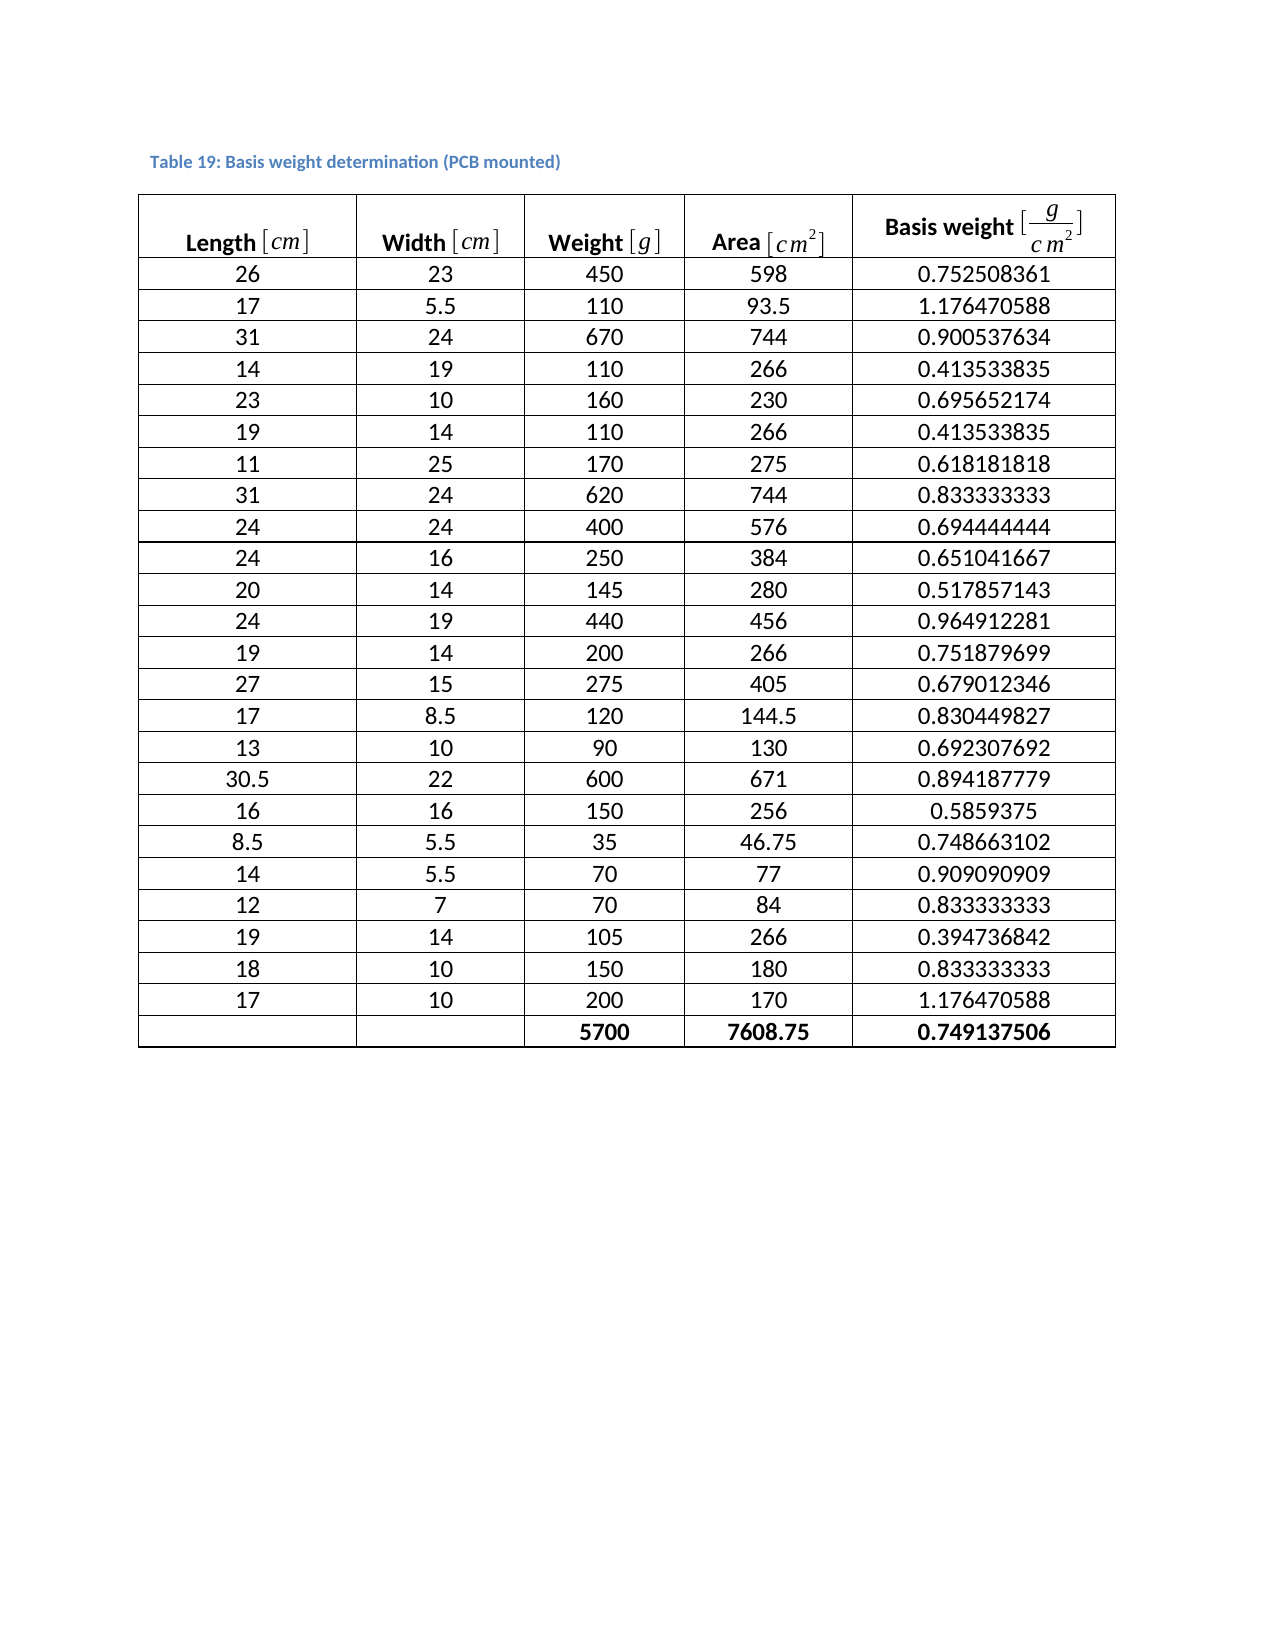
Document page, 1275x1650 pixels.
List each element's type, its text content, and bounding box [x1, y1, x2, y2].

table_cell 0.5859375 [853, 795, 1115, 825]
table_cell 19 [139, 416, 356, 447]
table_cell 17 [139, 290, 356, 320]
table_cell 150 [525, 795, 684, 825]
table_cell 200 [525, 984, 684, 1015]
table_cell 275 [685, 448, 852, 478]
table_cell 266 [685, 416, 852, 447]
table_cell 70 [525, 858, 684, 888]
table_cell 230 [685, 385, 852, 415]
table_cell 31 [139, 321, 356, 352]
table_cell 0.833333333 [853, 479, 1115, 510]
table_cell 250 [525, 543, 684, 573]
table_cell 744 [685, 479, 852, 510]
table_cell 14 [139, 858, 356, 888]
table_cell 0.748663102 [853, 826, 1115, 857]
table_cell 1.176470588 [853, 290, 1115, 320]
table_cell 8.5 [139, 826, 356, 857]
table_cell 30.5 [139, 763, 356, 794]
table_cell 20 [139, 574, 356, 604]
table_cell 456 [685, 606, 852, 636]
table_cell 24 [357, 479, 524, 510]
table_cell 110 [525, 416, 684, 447]
table_cell 160 [525, 385, 684, 415]
table_cell 0.909090909 [853, 858, 1115, 888]
table_cell 24 [139, 606, 356, 636]
table_cell 0.413533835 [853, 353, 1115, 383]
table_cell 256 [685, 795, 852, 825]
table_cell 14 [357, 921, 524, 952]
table_cell 16 [357, 795, 524, 825]
table_cell 0.517857143 [853, 574, 1115, 604]
table_cell 24 [357, 321, 524, 352]
table_cell 0.749137506 [853, 1016, 1115, 1046]
table_cell 600 [525, 763, 684, 794]
table_cell 10 [357, 732, 524, 762]
table_cell 145 [525, 574, 684, 604]
table_cell 26 [139, 258, 356, 289]
table_cell 5.5 [357, 826, 524, 857]
table_cell 0.894187779 [853, 763, 1115, 794]
table_cell 35 [525, 826, 684, 857]
table_cell 0.964912281 [853, 606, 1115, 636]
table_cell 450 [525, 258, 684, 289]
table_cell 0.694444444 [853, 511, 1115, 541]
table_cell 16 [357, 543, 524, 573]
table_header Basis weight [853, 195, 1115, 257]
table_cell 5700 [525, 1016, 684, 1046]
table_cell 17 [139, 984, 356, 1015]
table_cell 17 [139, 700, 356, 731]
table_cell 16 [139, 795, 356, 825]
table_cell 24 [139, 543, 356, 573]
table_cell 77 [685, 858, 852, 888]
table_cell 90 [525, 732, 684, 762]
table_header Width [357, 195, 524, 257]
table_cell 576 [685, 511, 852, 541]
table_cell 14 [357, 416, 524, 447]
table_cell 280 [685, 574, 852, 604]
table_cell 144.5 [685, 700, 852, 731]
table_cell 266 [685, 637, 852, 668]
table_cell 11 [139, 448, 356, 478]
table_cell 0.679012346 [853, 669, 1115, 699]
table_cell 12 [139, 890, 356, 920]
table_cell 0.752508361 [853, 258, 1115, 289]
table_cell 110 [525, 290, 684, 320]
table_cell 19 [139, 637, 356, 668]
table_cell 110 [525, 353, 684, 383]
table_cell 105 [525, 921, 684, 952]
table_cell 31 [139, 479, 356, 510]
table_cell 0.394736842 [853, 921, 1115, 952]
table_cell 0.695652174 [853, 385, 1115, 415]
table_cell 0.900537634 [853, 321, 1115, 352]
table_cell 25 [357, 448, 524, 478]
table_cell 13 [139, 732, 356, 762]
table_header Length [139, 195, 356, 257]
table_cell 23 [139, 385, 356, 415]
table_cell 598 [685, 258, 852, 289]
table_header Weight [525, 195, 684, 257]
table_cell 84 [685, 890, 852, 920]
table_cell 27 [139, 669, 356, 699]
table_cell 384 [685, 543, 852, 573]
table_cell 200 [525, 637, 684, 668]
table_cell [357, 1016, 524, 1046]
table_cell 275 [525, 669, 684, 699]
table_cell 400 [525, 511, 684, 541]
table_cell 19 [357, 606, 524, 636]
table_cell 18 [139, 953, 356, 983]
table_cell 19 [139, 921, 356, 952]
table_cell 405 [685, 669, 852, 699]
table_cell 0.830449827 [853, 700, 1115, 731]
table_cell 0.751879699 [853, 637, 1115, 668]
table_cell 180 [685, 953, 852, 983]
table_cell 23 [357, 258, 524, 289]
table_cell 0.651041667 [853, 543, 1115, 573]
table_cell 5.5 [357, 858, 524, 888]
table_cell 170 [525, 448, 684, 478]
table_cell 14 [357, 637, 524, 668]
table_cell 93.5 [685, 290, 852, 320]
table_cell 10 [357, 984, 524, 1015]
table_header Area [685, 195, 852, 257]
table_cell 5.5 [357, 290, 524, 320]
table_cell 150 [525, 953, 684, 983]
table_cell 1.176470588 [853, 984, 1115, 1015]
table_cell 7608.75 [685, 1016, 852, 1046]
table_cell 10 [357, 385, 524, 415]
table_cell 620 [525, 479, 684, 510]
table_cell 120 [525, 700, 684, 731]
table_cell 14 [357, 574, 524, 604]
table_cell 130 [685, 732, 852, 762]
table_cell 24 [139, 511, 356, 541]
table_cell 46.75 [685, 826, 852, 857]
table_cell 0.692307692 [853, 732, 1115, 762]
table_cell 14 [139, 353, 356, 383]
table_cell 24 [357, 511, 524, 541]
table_cell [139, 1016, 356, 1046]
table_cell 440 [525, 606, 684, 636]
table_cell 8.5 [357, 700, 524, 731]
table_cell 0.833333333 [853, 890, 1115, 920]
table_cell 266 [685, 921, 852, 952]
table_cell 10 [357, 953, 524, 983]
table_cell 70 [525, 890, 684, 920]
table_cell 0.618181818 [853, 448, 1115, 478]
table_cell 744 [685, 321, 852, 352]
table_cell 266 [685, 353, 852, 383]
table_cell 15 [357, 669, 524, 699]
table_cell 0.413533835 [853, 416, 1115, 447]
table_cell 19 [357, 353, 524, 383]
table_cell 0.833333333 [853, 953, 1115, 983]
table_cell 7 [357, 890, 524, 920]
table_cell 22 [357, 763, 524, 794]
table_cell 671 [685, 763, 852, 794]
table_cell 670 [525, 321, 684, 352]
table_cell 170 [685, 984, 852, 1015]
